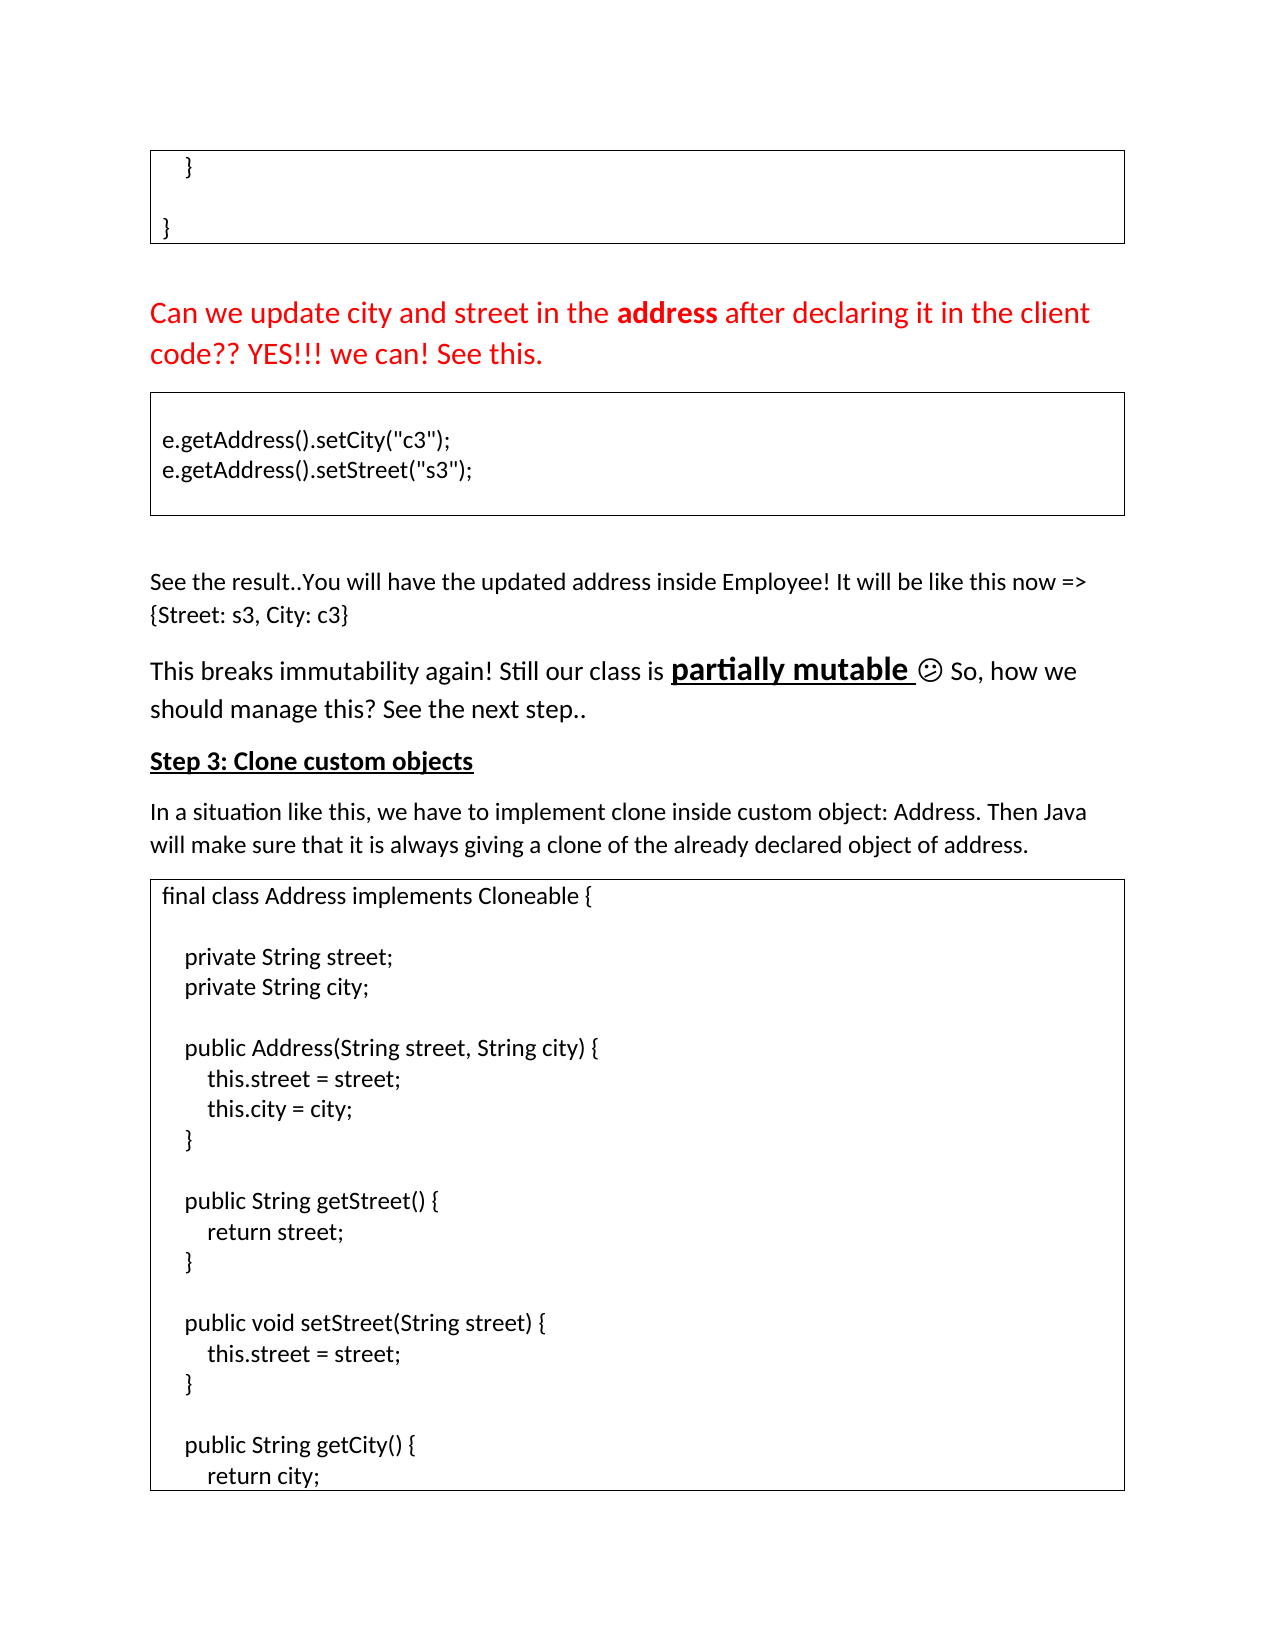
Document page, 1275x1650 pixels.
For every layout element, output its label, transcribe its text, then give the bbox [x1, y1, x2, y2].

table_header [151, 880, 1124, 1490]
table_header e.getAddress().setCity("c3"); e.getAddress().setStreet("s3"); [151, 393, 1124, 515]
text This breaks immutability again! Still our class is partially mutable 😕 So, how we should manage this? See the next step.. [150, 648, 1125, 725]
text Step 3: Clone custom objects [150, 744, 1125, 777]
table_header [151, 151, 1124, 243]
text In a situation like this, we have to implement clone inside custom object: Address. Then Java will make sure that it is always giving a clone of the already declared object of address. [150, 796, 1125, 860]
text Can we update city and street in the address after declaring it in the client code?? YES!!! we can! See this. [150, 293, 1125, 372]
text See the result..You will have the updated address inside Employee! It will be like this now => {Street: s3, City: c3} [150, 566, 1125, 629]
